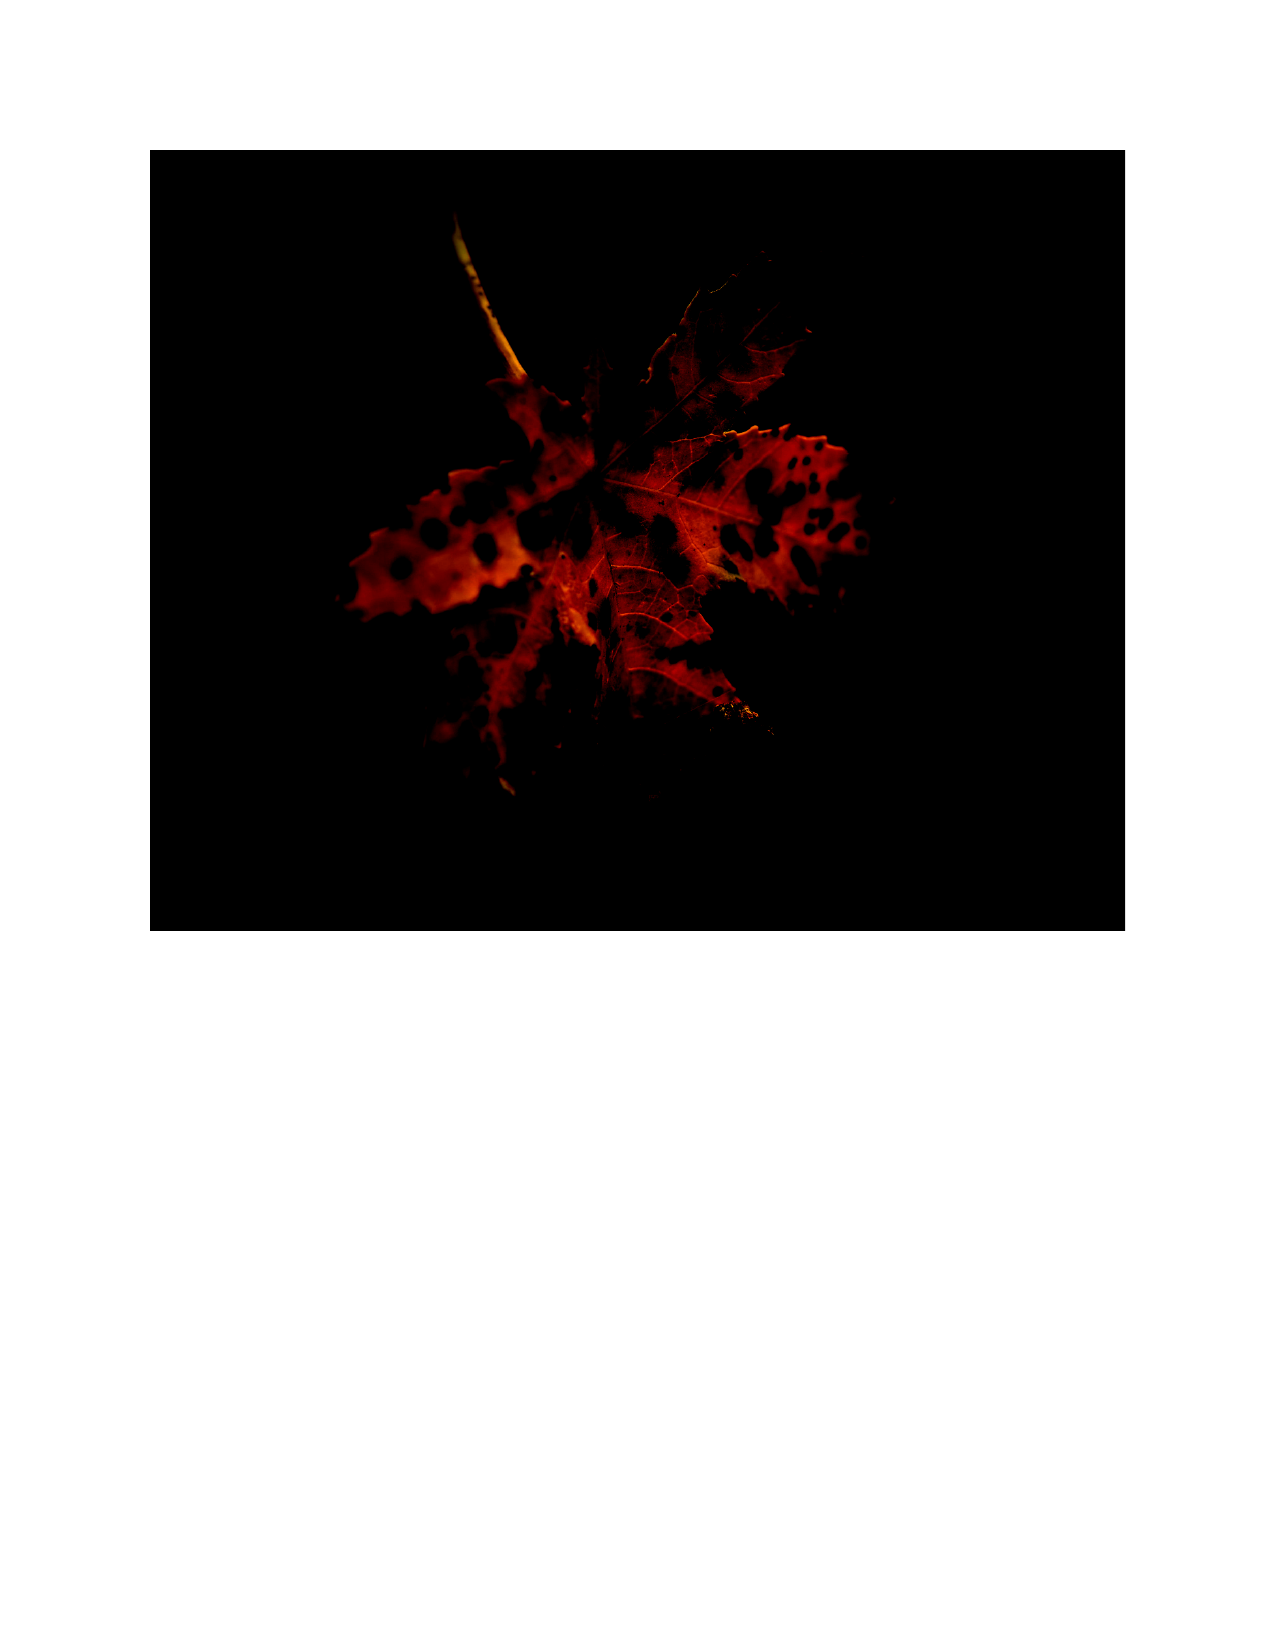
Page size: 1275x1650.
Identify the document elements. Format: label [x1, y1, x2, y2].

picture [150, 150, 1125, 931]
